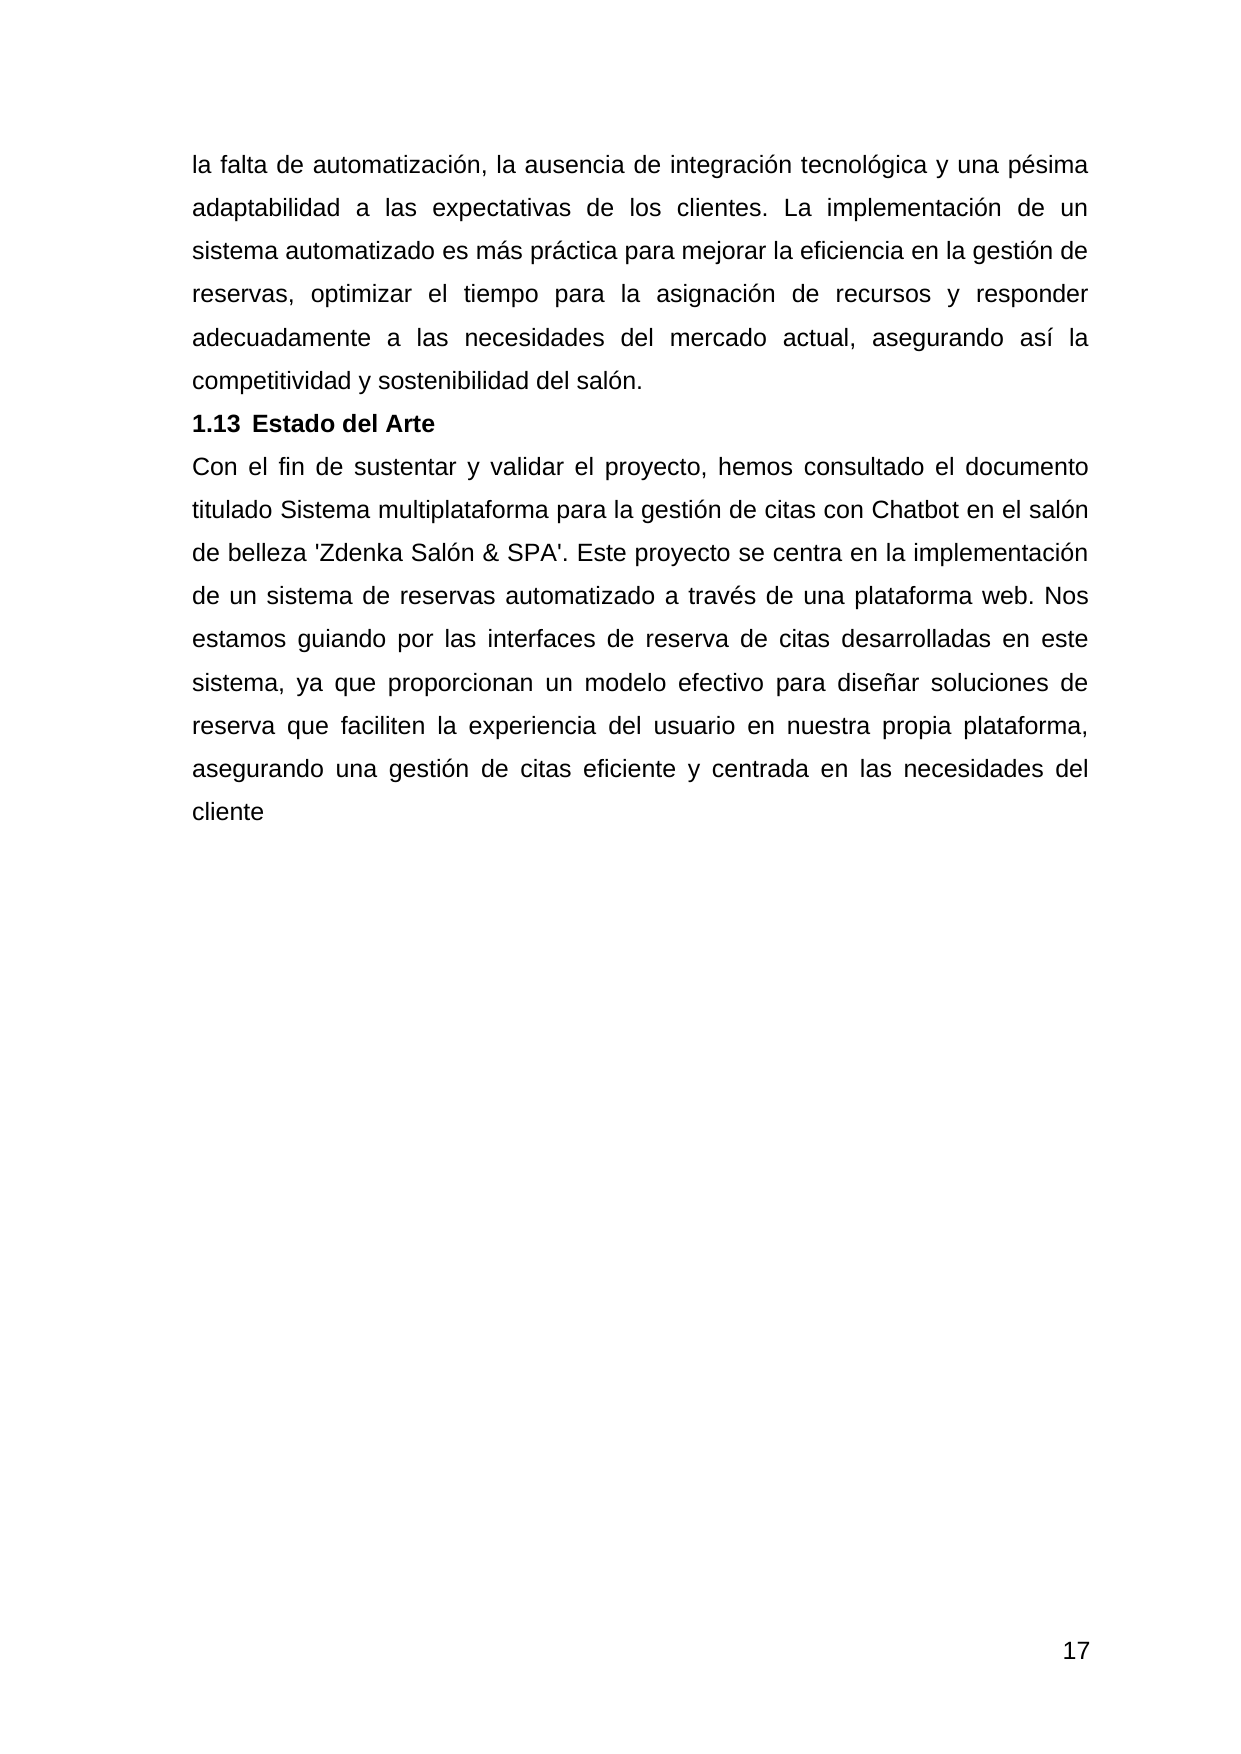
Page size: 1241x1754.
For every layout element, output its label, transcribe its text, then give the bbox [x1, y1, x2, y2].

subtitle Estado del Arte [192, 409, 1090, 437]
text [192, 150, 1090, 394]
text Con el fin de sustentar y validar el proyecto, hemos consultado el documento titulado Sistema multiplataforma para la gestión de citas con Chatbot en el salón de belleza 'Zdenka Salón & SPA'. Este proyecto se centra en la implementación de un sistema de reservas automatizado a través de una plataforma web. Nos estamos guiando por las interfaces de reserva de citas desarrolladas en este sistema, ya que proporcionan un modelo efectivo para diseñar soluciones de reserva que faciliten la experiencia del usuario en nuestra propia plataforma, asegurando una gestión de citas eficiente y centrada en las necesidades del cliente [192, 452, 1090, 826]
